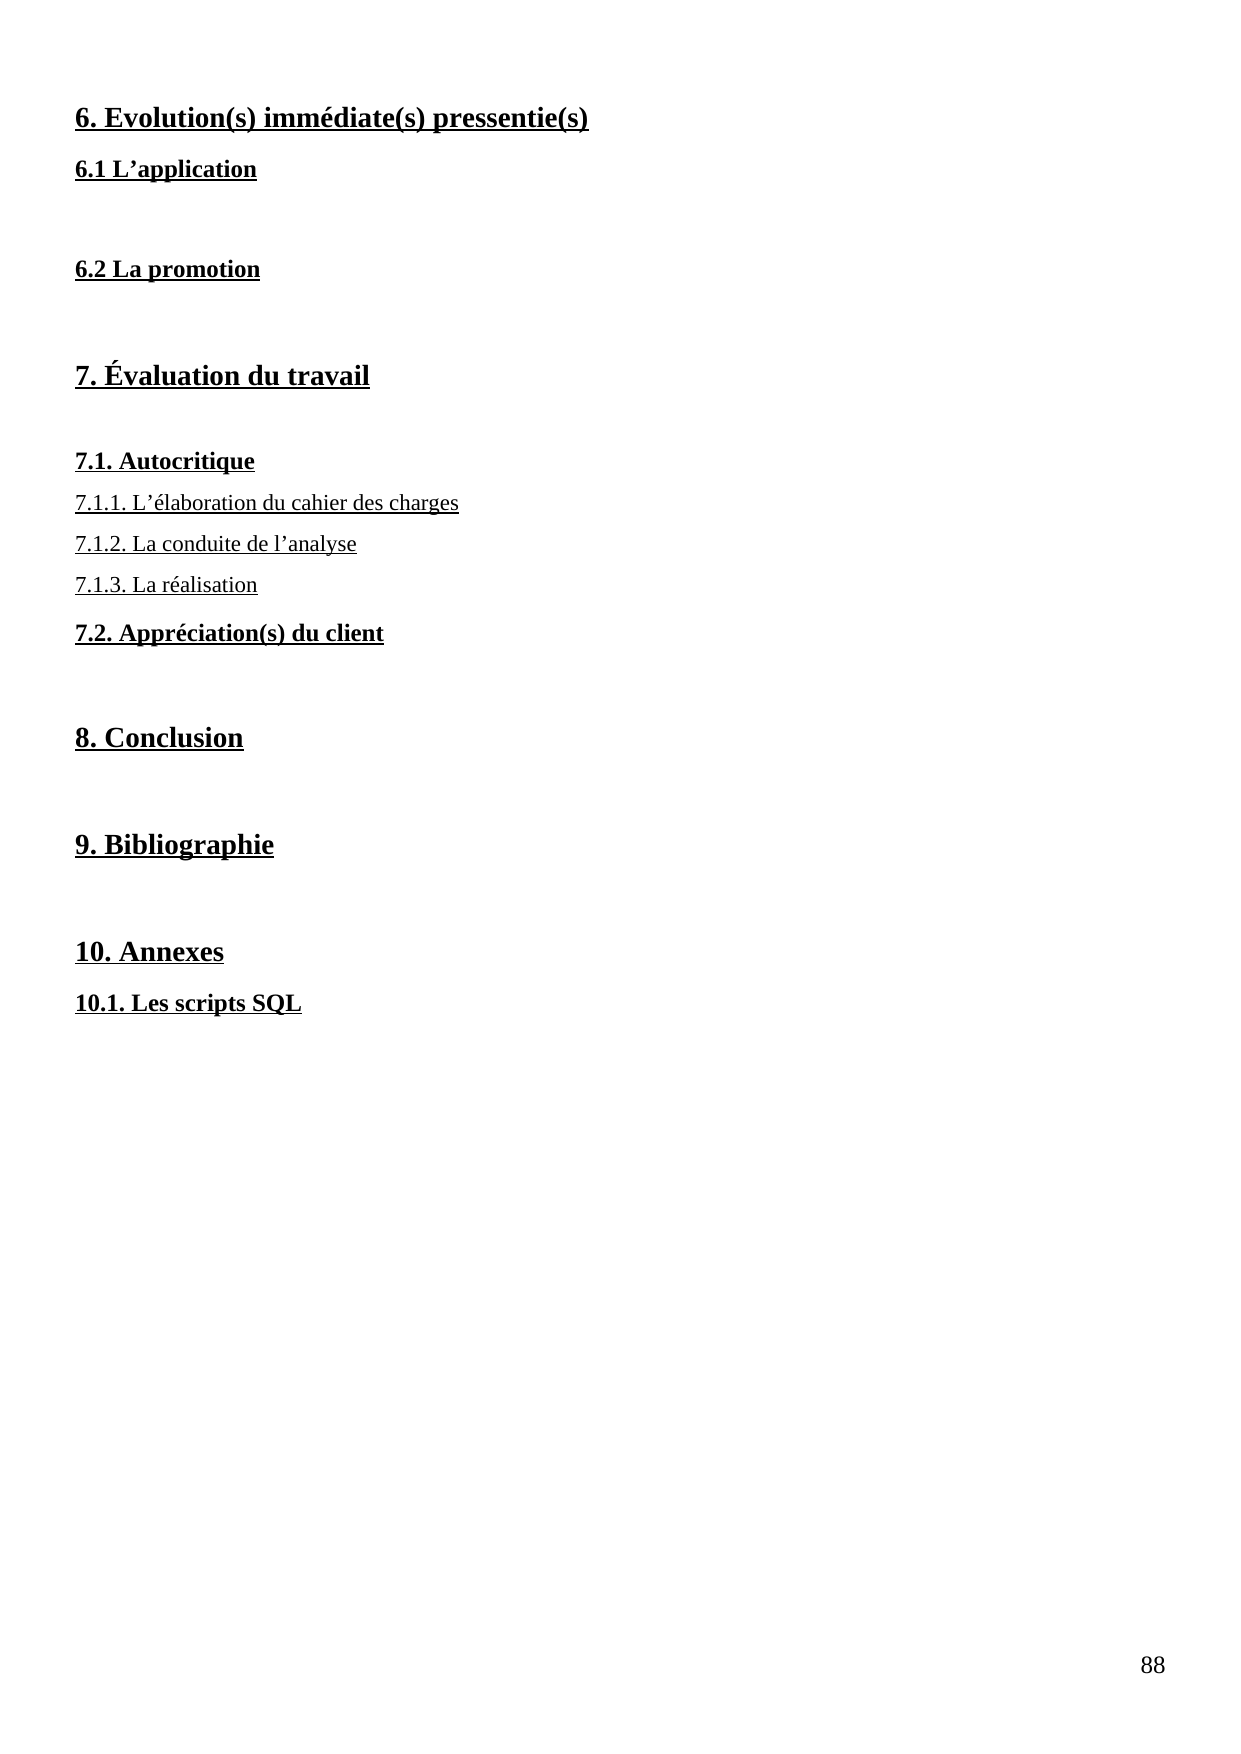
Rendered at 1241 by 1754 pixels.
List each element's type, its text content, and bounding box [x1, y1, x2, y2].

subtitle 6. Evolution(s) immédiate(s) pressentie(s) [75, 100, 1165, 133]
subtitle 9. Bibliographie [75, 827, 1165, 861]
subtitle 7.1. Autocritique [75, 446, 1165, 475]
subtitle 10. Annexes [75, 934, 1165, 967]
subtitle 6.1 L’application [75, 154, 1165, 183]
subtitle 6.2 La promotion [75, 254, 1165, 283]
subtitle 10.1. Les scripts SQL [75, 988, 1165, 1017]
subtitle 7.1.1. L’élaboration du cahier des charges [75, 489, 1165, 516]
subtitle 7.2. Appréciation(s) du client [75, 618, 1165, 647]
subtitle 8. Conclusion [75, 720, 1165, 754]
subtitle 7.1.2. La conduite de l’analyse [75, 530, 1165, 557]
subtitle 7. Évaluation du travail [75, 358, 1165, 425]
subtitle 7.1.3. La réalisation [75, 571, 1165, 598]
